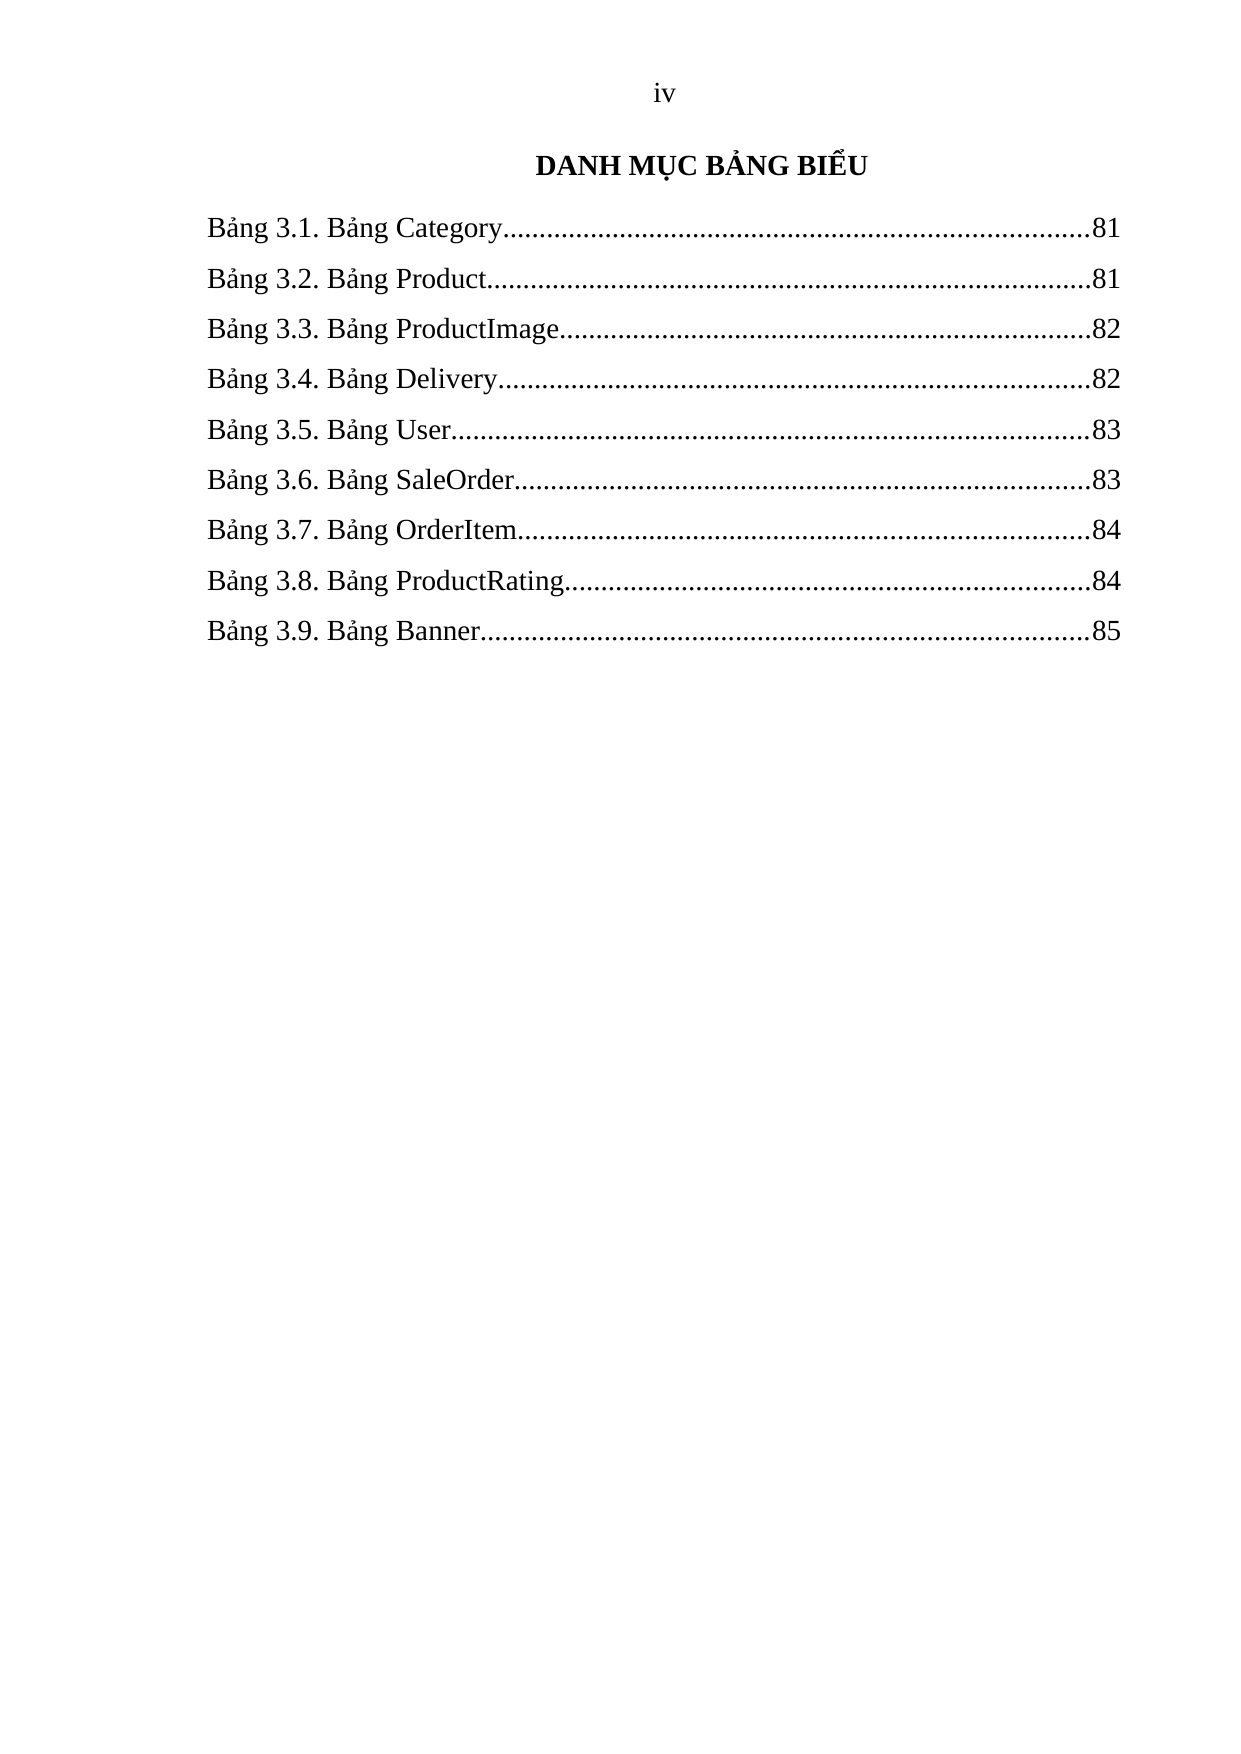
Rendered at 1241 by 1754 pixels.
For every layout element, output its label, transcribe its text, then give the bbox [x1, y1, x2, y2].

text Bảng 3.6. Bảng SaleOrder 83 [207, 462, 1122, 496]
text Bảng 3.5. Bảng User 83 [207, 412, 1122, 445]
text Bảng 3.4. Bảng Delivery 82 [207, 361, 1122, 395]
text Bảng 3.7. Bảng OrderItem 84 [207, 512, 1122, 546]
text Bảng 3.3. Bảng ProductImage 82 [207, 311, 1122, 345]
subtitle DANH MỤC BẢNG BIỂU [282, 148, 1122, 181]
text Bảng 3.1. Bảng Category 81 [207, 211, 1122, 244]
text Bảng 3.8. Bảng ProductRating 84 [207, 563, 1122, 596]
text Bảng 3.2. Bảng Product 81 [207, 261, 1122, 294]
text Bảng 3.9. Bảng Banner 85 [207, 613, 1122, 647]
